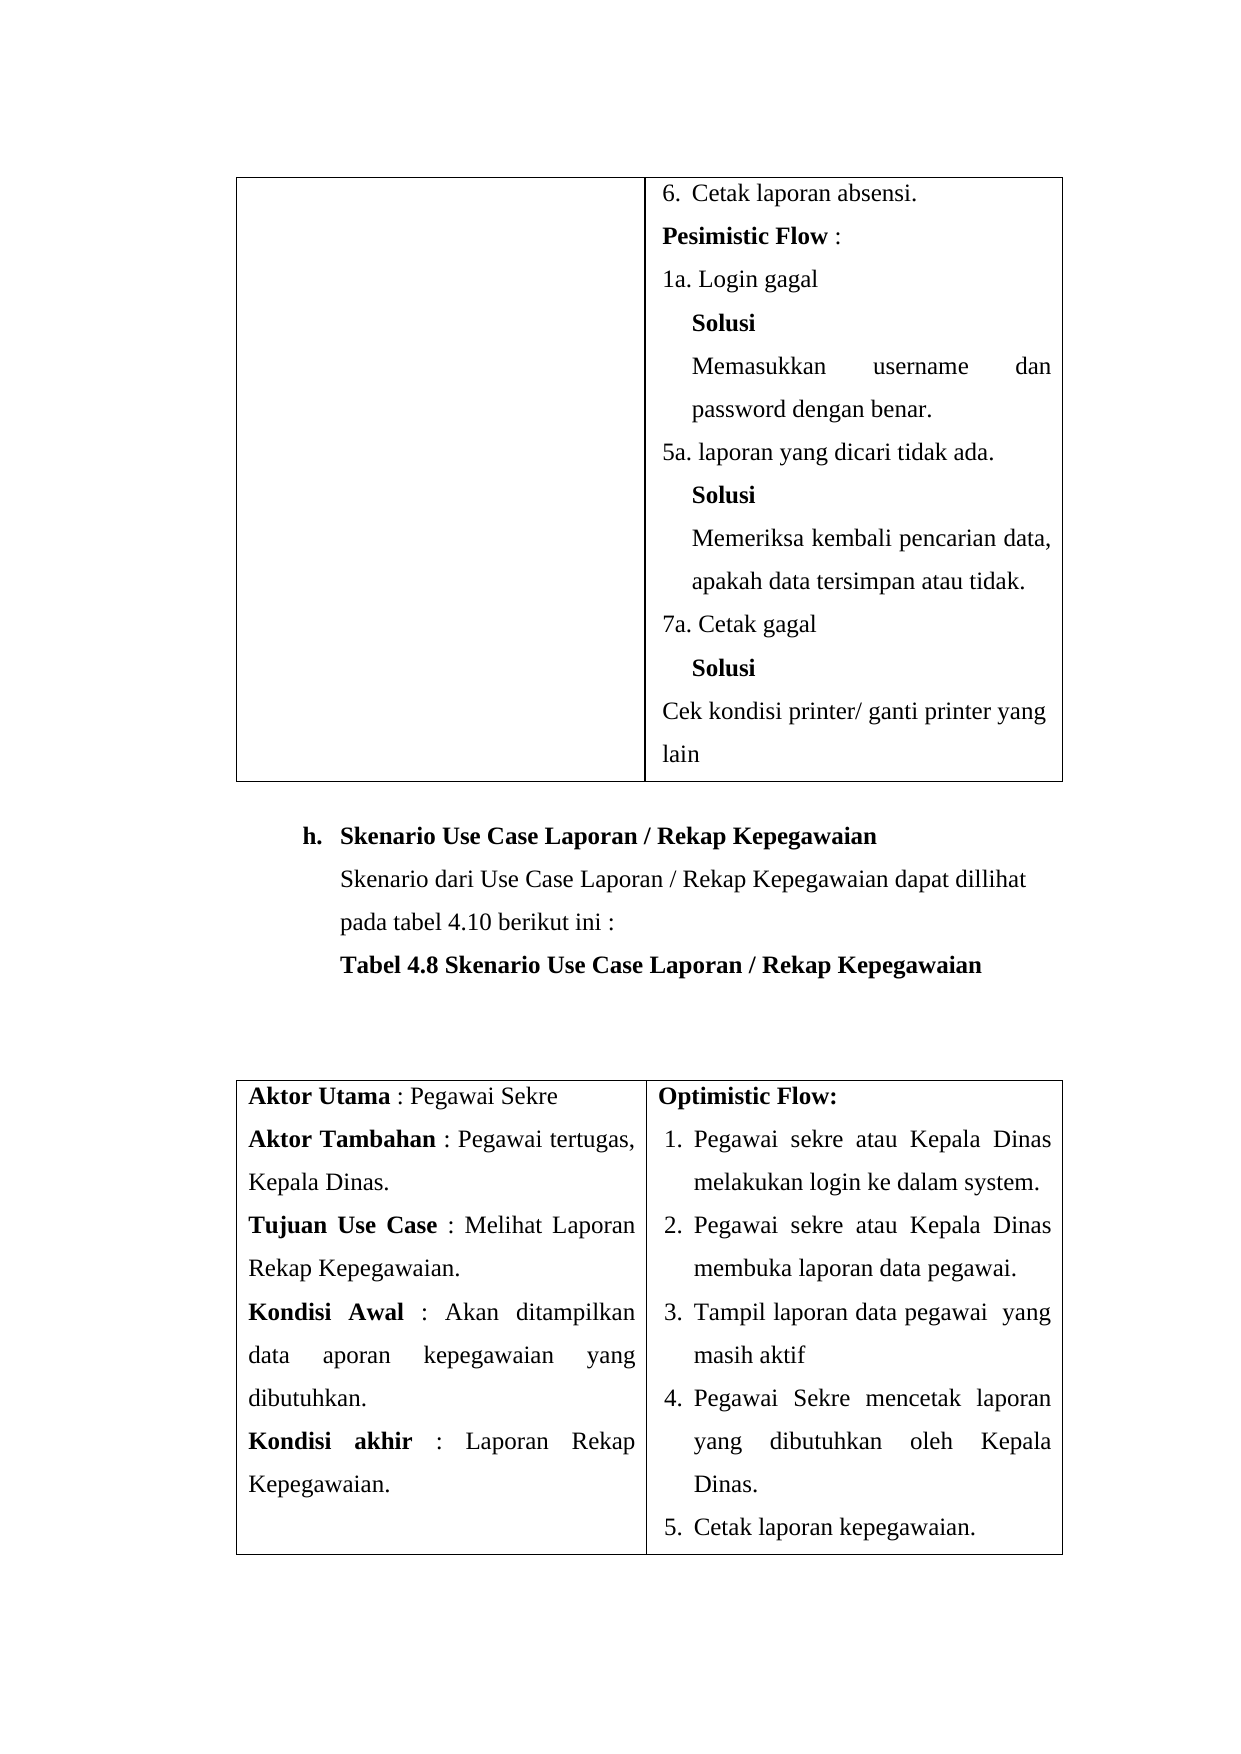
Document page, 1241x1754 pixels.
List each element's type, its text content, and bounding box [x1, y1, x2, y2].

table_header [646, 178, 1062, 781]
list Skenario Use Case Laporan / Rekap Kepegawaian [302, 821, 1063, 850]
list Tabel 4.8 Skenario Use Case Laporan / Rekap Kepegawaian [340, 951, 1063, 979]
list Skenario dari Use Case Laporan / Rekap Kepegawaian dapat dillihat pada tabel 4.10 berikut ini : [340, 864, 1063, 936]
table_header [647, 1081, 1062, 1554]
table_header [237, 1081, 646, 1554]
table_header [237, 178, 644, 781]
